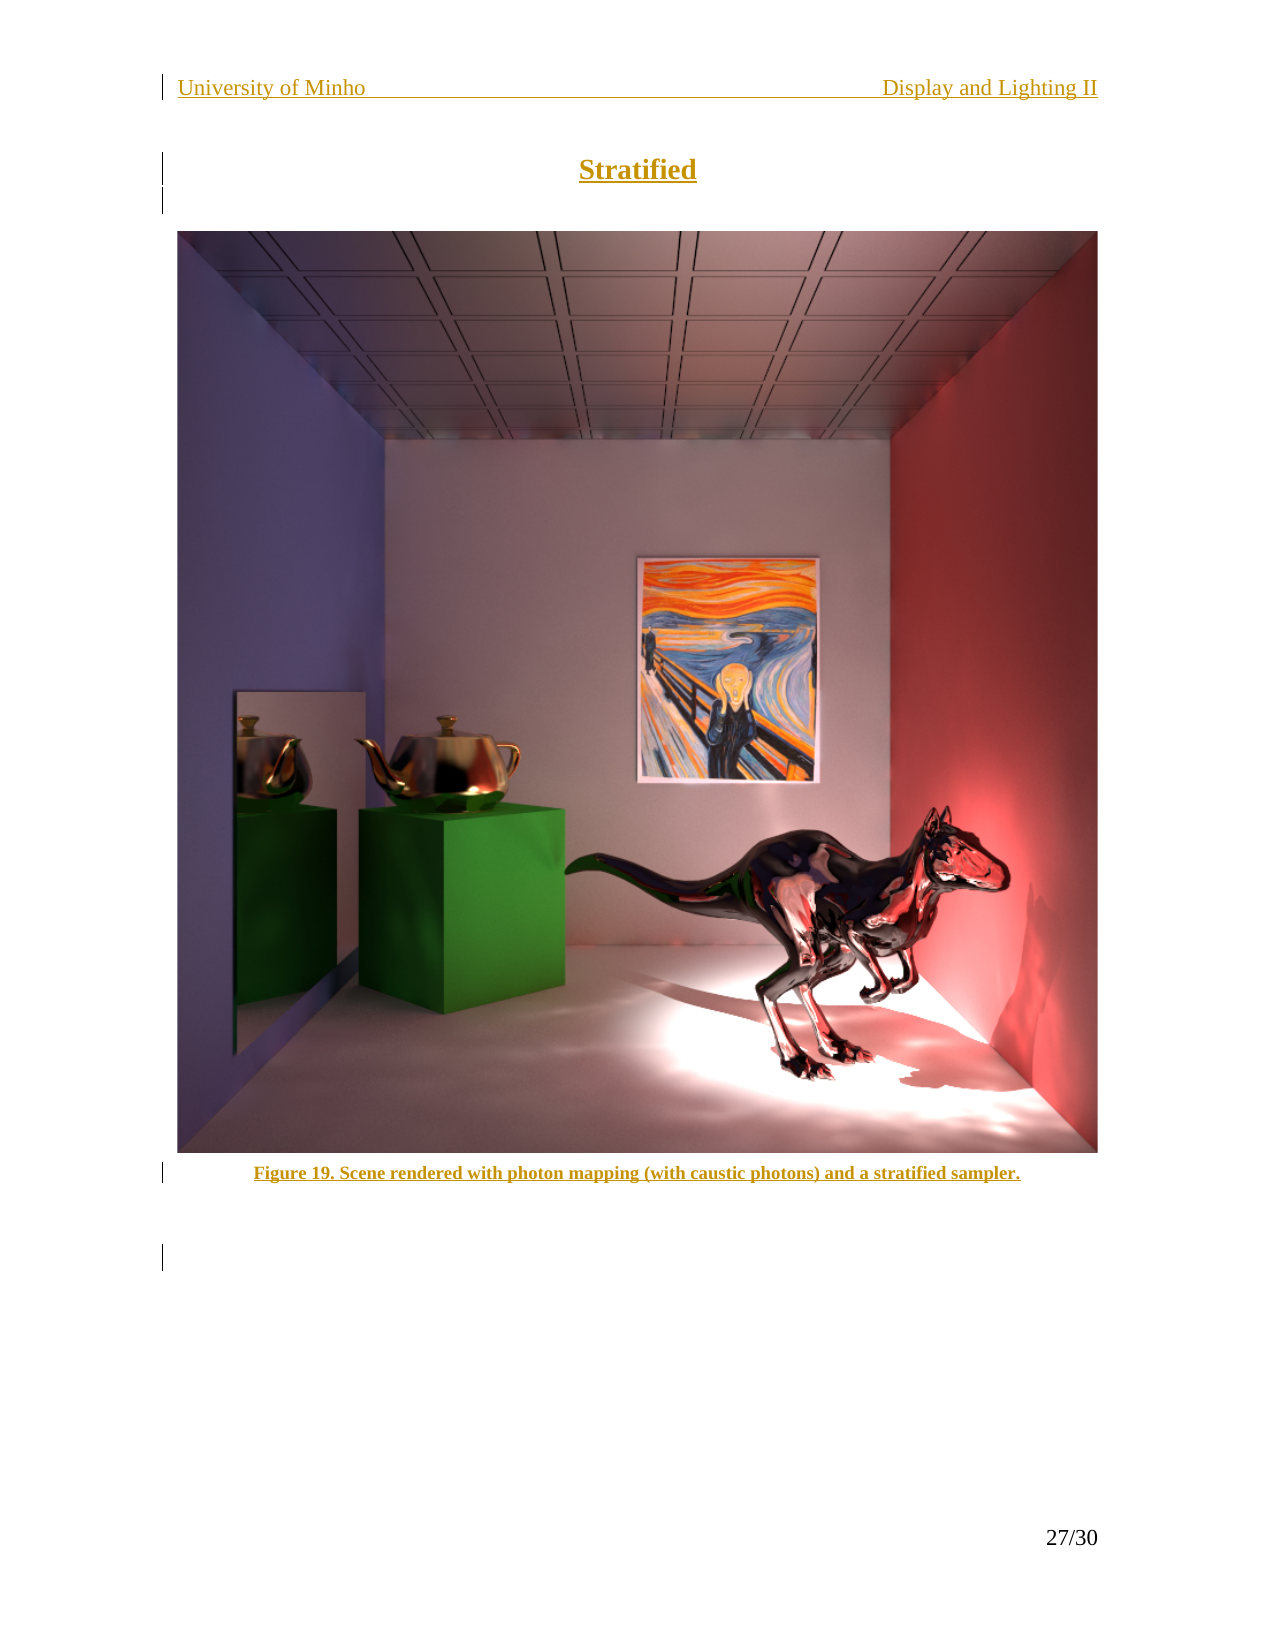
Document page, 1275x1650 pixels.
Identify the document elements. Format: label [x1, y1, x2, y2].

picture [177, 231, 1098, 1153]
